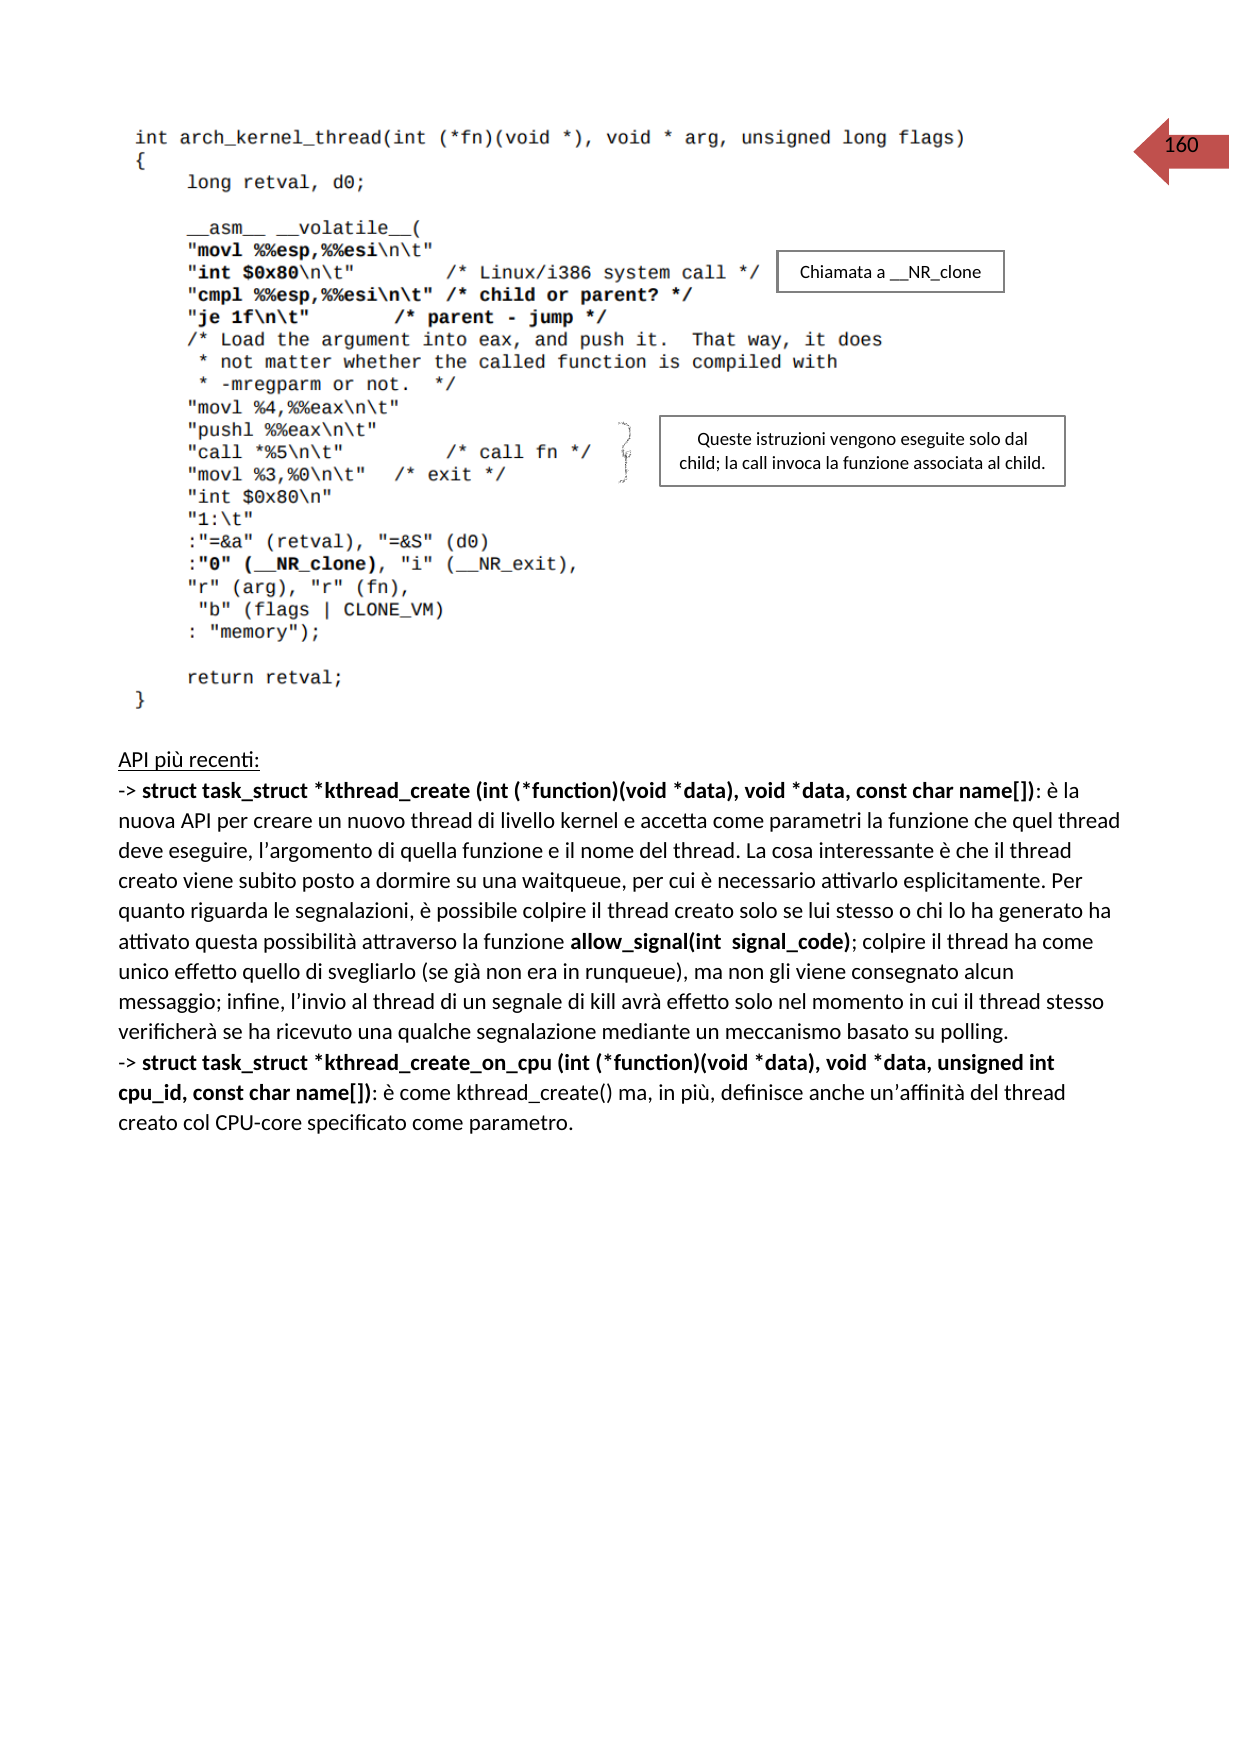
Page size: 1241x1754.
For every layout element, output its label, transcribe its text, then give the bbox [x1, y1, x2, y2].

picture [118, 118, 980, 727]
text API più recenti: -> struct task_struct *kthread_create (int (*function)(void *data), void *data, const char name[]): è la nuova API per creare un nuovo thread di livello kernel e accetta come parametri la funzione che quel thread deve eseguire, l’argomento di quella funzione e il nome del thread. La cosa interessante è che il thread creato viene subito posto a dormire su una waitqueue, per cui è necessario attivarlo esplicitamente. Per quanto riguarda le segnalazioni, è possibile colpire il thread creato solo se lui stesso o chi lo ha generato ha attivato questa possibilità attraverso la funzione allow_signal(int signal_code); colpire il thread ha come unico effetto quello di svegliarlo (se già non era in runqueue), ma non gli viene consegnato alcun messaggio; infine, l’invio al thread di un segnale di kill avrà effetto solo nel momento in cui il thread stesso verificherà se ha ricevuto una qualche segnalazione mediante un meccanismo basato su polling. -> struct task_struct *kthread_create_on_cpu (int (*function)(void *data), void *data, unsigned int cpu_id, const char name[]): è come kthread_create() ma, in più, definisce anche un’affinità del thread creato col CPU-core specificato come parametro. [118, 746, 1122, 1136]
